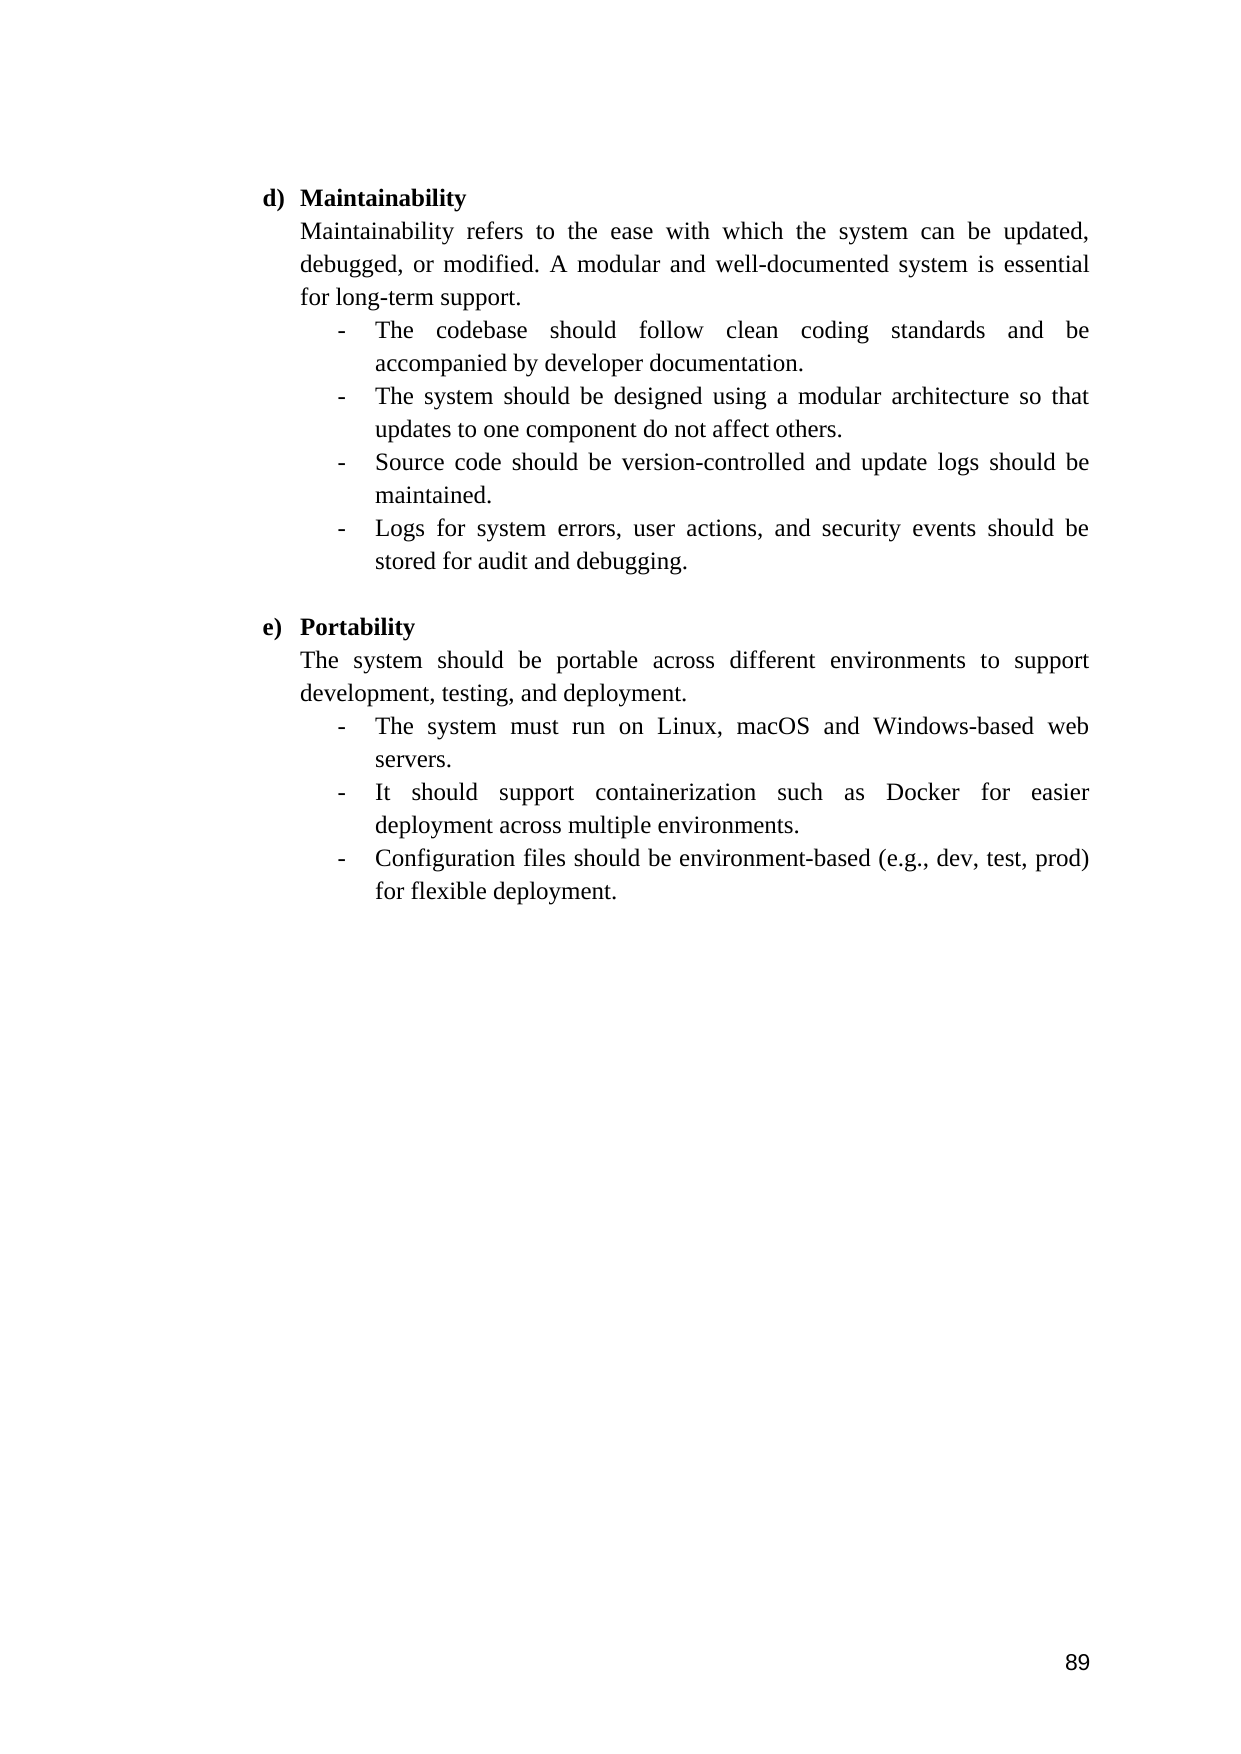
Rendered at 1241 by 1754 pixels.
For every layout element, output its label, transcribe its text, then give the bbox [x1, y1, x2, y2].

list The codebase should follow clean coding standards and be accompanied by developer documentation. [337, 315, 1090, 377]
list Source code should be version-controlled and update logs should be maintained. [337, 447, 1090, 509]
list The system should be designed using a modular architecture so that updates to one component do not affect others. [337, 381, 1090, 443]
list Maintainability [262, 183, 1090, 212]
text The system should be portable across different environments to support development, testing, and deployment. [300, 645, 1090, 707]
list It should support containerization such as Docker for easier deployment across multiple environments. [337, 777, 1090, 839]
text Maintainability refers to the ease with which the system can be updated, debugged, or modified. A modular and well-documented system is essential for long-term support. [300, 216, 1090, 311]
list Portability [262, 612, 1090, 641]
list Configuration files should be environment-based (e.g., dev, test, prod) for flexible deployment. [337, 843, 1090, 905]
list The system must run on Linux, macOS and Windows-based web servers. [337, 711, 1090, 773]
list Logs for system errors, user actions, and security events should be stored for audit and debugging. [337, 513, 1090, 575]
